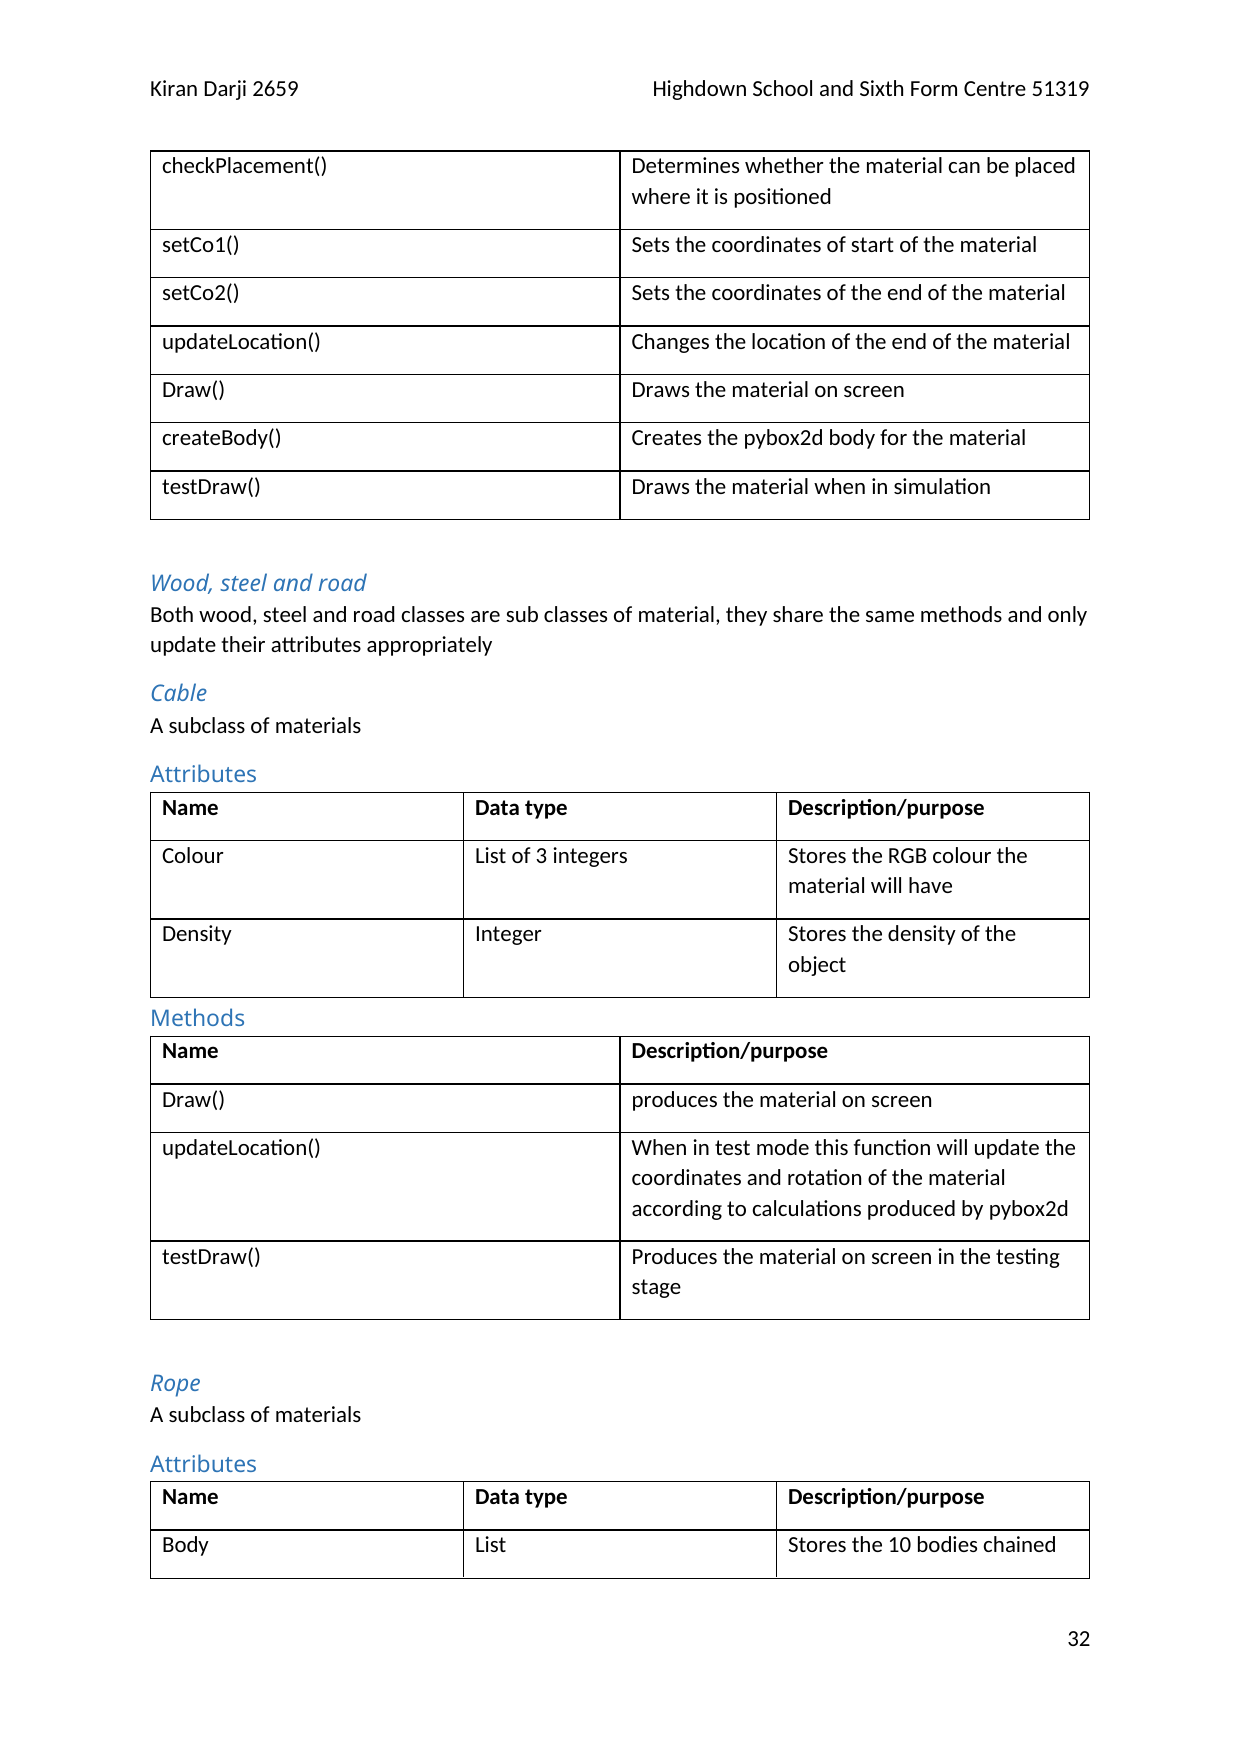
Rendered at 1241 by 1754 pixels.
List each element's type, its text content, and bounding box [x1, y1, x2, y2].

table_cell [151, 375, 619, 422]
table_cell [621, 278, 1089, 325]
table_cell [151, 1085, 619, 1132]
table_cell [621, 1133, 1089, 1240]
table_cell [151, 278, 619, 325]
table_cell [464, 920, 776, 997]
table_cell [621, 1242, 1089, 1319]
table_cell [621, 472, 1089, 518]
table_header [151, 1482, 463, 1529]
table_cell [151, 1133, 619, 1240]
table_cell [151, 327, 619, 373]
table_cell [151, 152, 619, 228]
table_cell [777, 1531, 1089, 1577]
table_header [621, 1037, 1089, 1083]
subtitle Attributes [150, 1447, 1090, 1479]
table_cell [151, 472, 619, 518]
subtitle Cable [150, 677, 1090, 708]
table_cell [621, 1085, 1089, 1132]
subtitle Methods [150, 1002, 1090, 1033]
text A subclass of materials [150, 1401, 1090, 1429]
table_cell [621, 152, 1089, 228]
subtitle Attributes [150, 758, 1090, 789]
text A subclass of materials [150, 711, 1090, 739]
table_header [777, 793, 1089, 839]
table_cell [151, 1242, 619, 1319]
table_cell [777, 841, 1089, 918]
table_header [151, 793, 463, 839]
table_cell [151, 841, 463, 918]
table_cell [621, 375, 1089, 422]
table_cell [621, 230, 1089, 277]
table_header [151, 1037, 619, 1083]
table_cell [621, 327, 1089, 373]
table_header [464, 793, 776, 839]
subtitle Wood, steel and road [150, 566, 1090, 598]
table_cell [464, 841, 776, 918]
subtitle Rope [150, 1367, 1090, 1398]
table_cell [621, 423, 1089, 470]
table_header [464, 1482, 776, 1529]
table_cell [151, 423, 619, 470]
text Both wood, steel and road classes are sub classes of material, they share the same methods and only update their attributes appropriately [150, 600, 1090, 658]
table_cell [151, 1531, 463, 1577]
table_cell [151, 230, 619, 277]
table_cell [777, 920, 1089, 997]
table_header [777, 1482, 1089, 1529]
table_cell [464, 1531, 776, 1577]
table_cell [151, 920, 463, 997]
